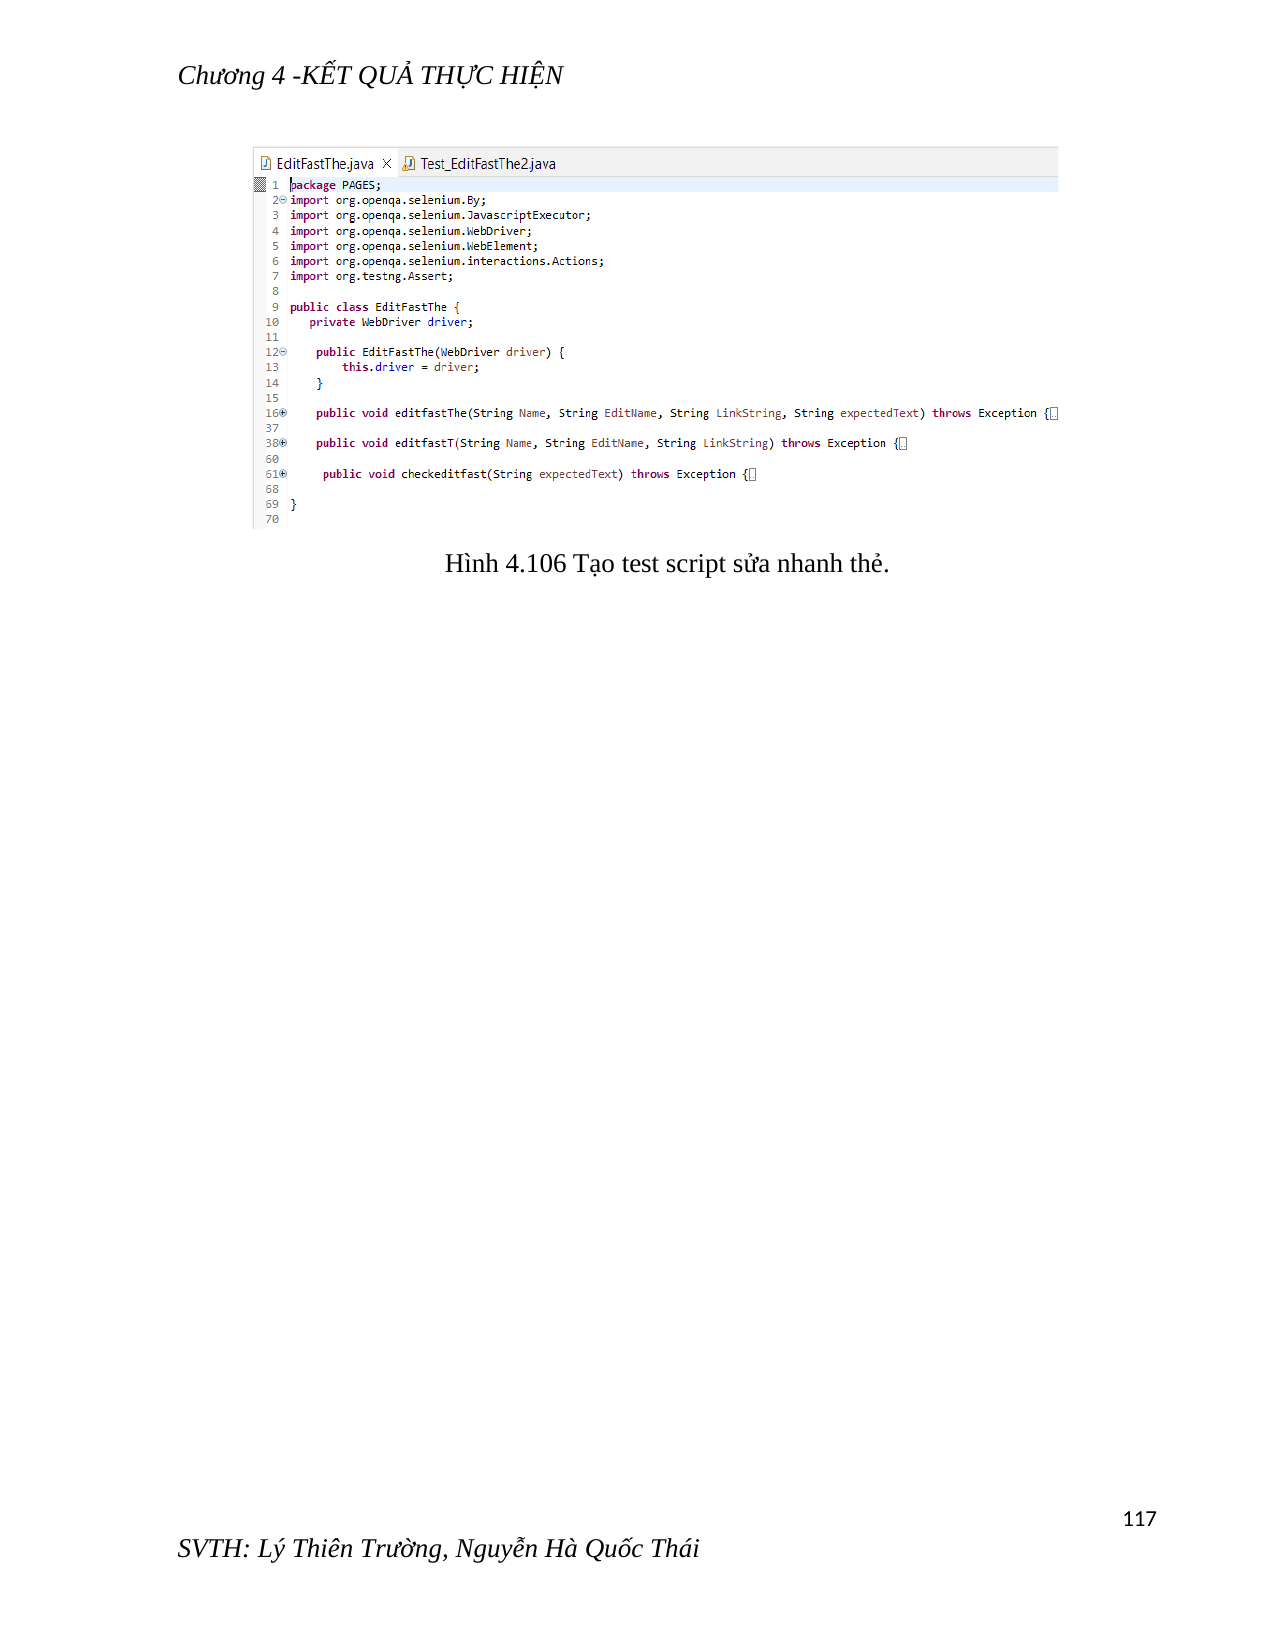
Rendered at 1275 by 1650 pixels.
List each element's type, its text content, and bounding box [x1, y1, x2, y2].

text Hình 4.106 Tạo test script sửa nhanh thẻ. [177, 547, 1157, 578]
picture [252, 146, 1059, 529]
